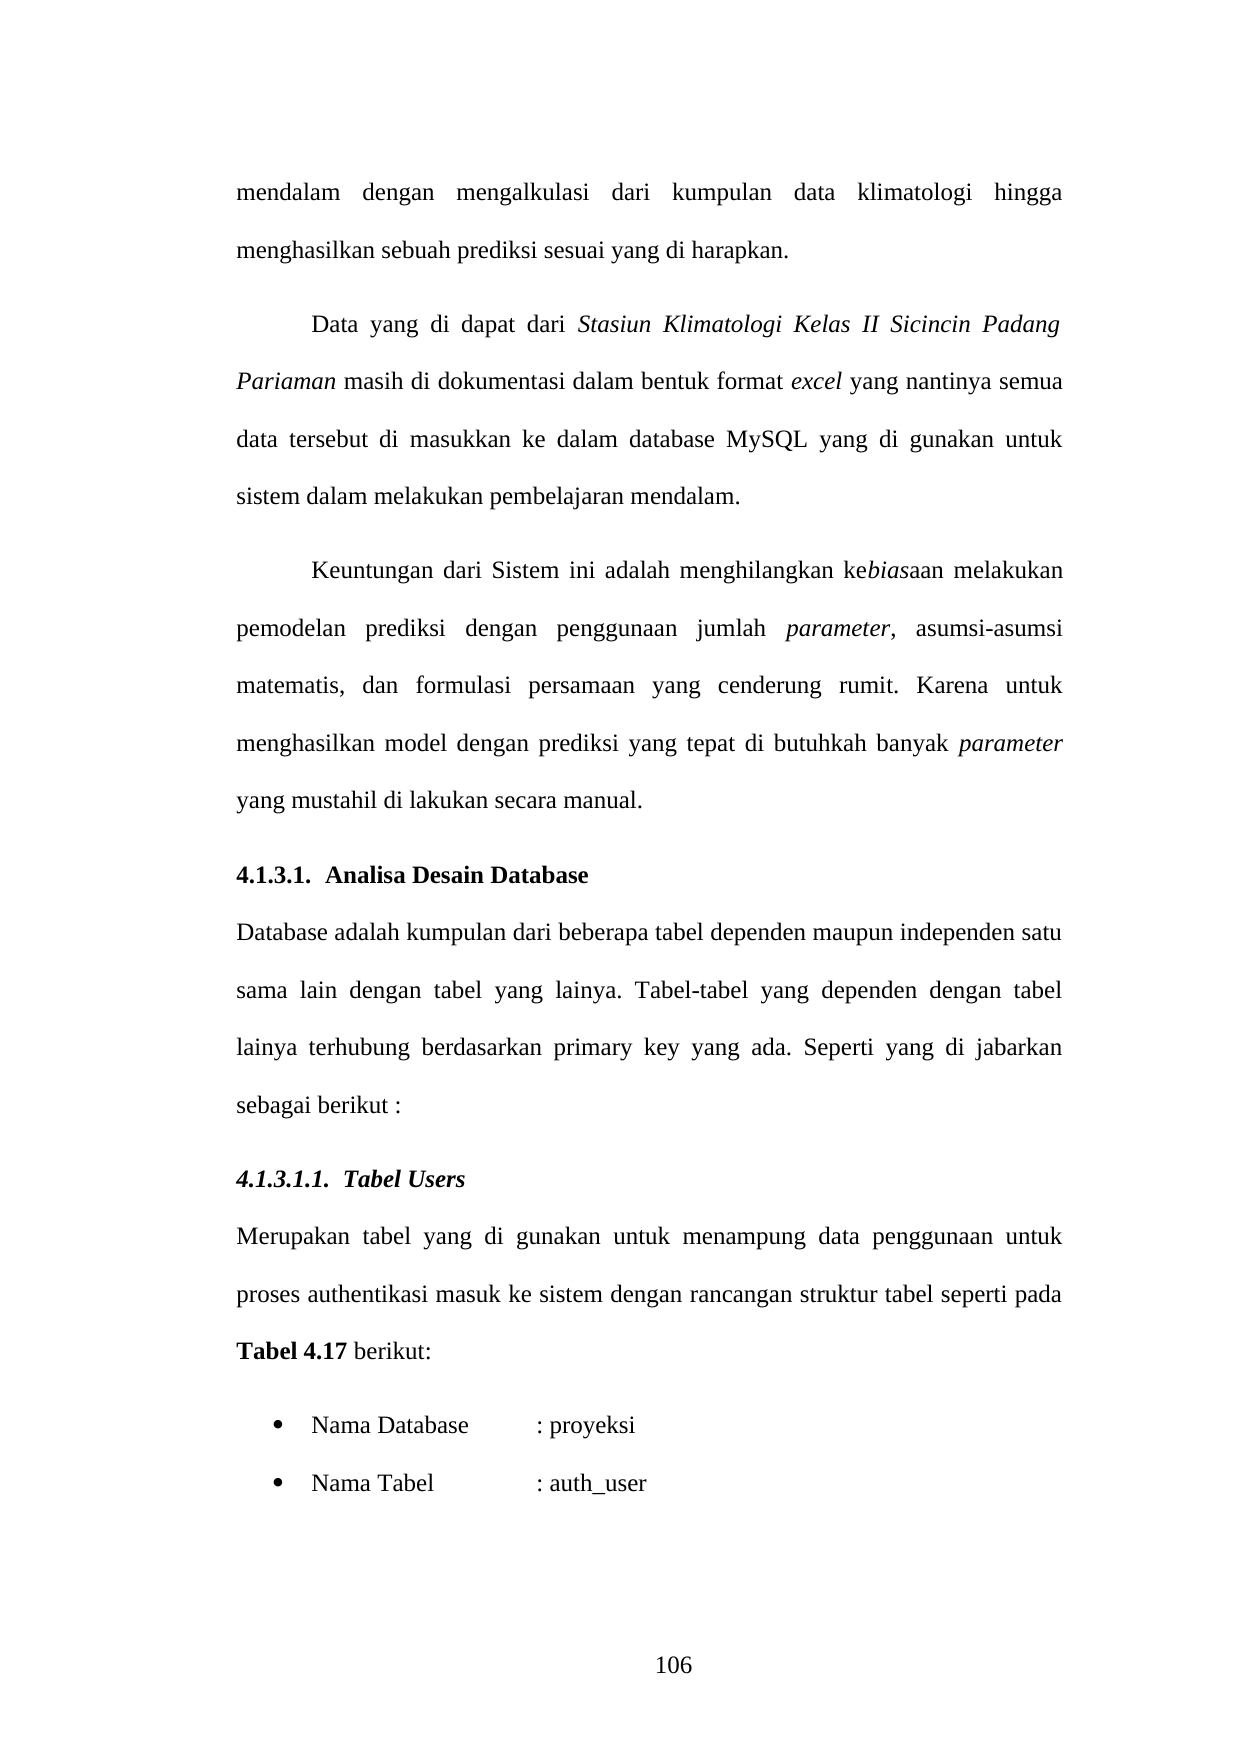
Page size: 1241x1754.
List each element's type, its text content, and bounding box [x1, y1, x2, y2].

text Data yang di dapat dari Stasiun Klimatologi Kelas II Sicincin Padang Pariaman masih di dokumentasi dalam bentuk format excel yang nantinya semua data tersebut di masukkan ke dalam database MySQL yang di gunakan untuk sistem dalam melakukan pembelajaran mendalam. [236, 309, 1063, 510]
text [236, 177, 1063, 263]
subtitle Analisa Desain Database [236, 860, 1063, 888]
subtitle Tabel Users [236, 1164, 1063, 1193]
text Keuntungan dari Sistem ini adalah menghilangkan kebiasaan melakukan pemodelan prediksi dengan penggunaan jumlah parameter, asumsi-asumsi matematis, dan formulasi persamaan yang cenderung rumit. Karena untuk menghasilkan model dengan prediksi yang tepat di butuhkah banyak parameter yang mustahil di lakukan secara manual. [236, 556, 1063, 814]
text Database adalah kumpulan dari beberapa tabel dependen maupun independen satu sama lain dengan tabel yang lainya. Tabel-tabel yang dependen dengan tabel lainya terhubung berdasarkan primary key yang ada. Seperti yang di jabarkan sebagai berikut : [236, 917, 1063, 1118]
list Nama Database : proyeksi [274, 1411, 1063, 1439]
list Nama Tabel : auth_user [274, 1468, 1063, 1497]
